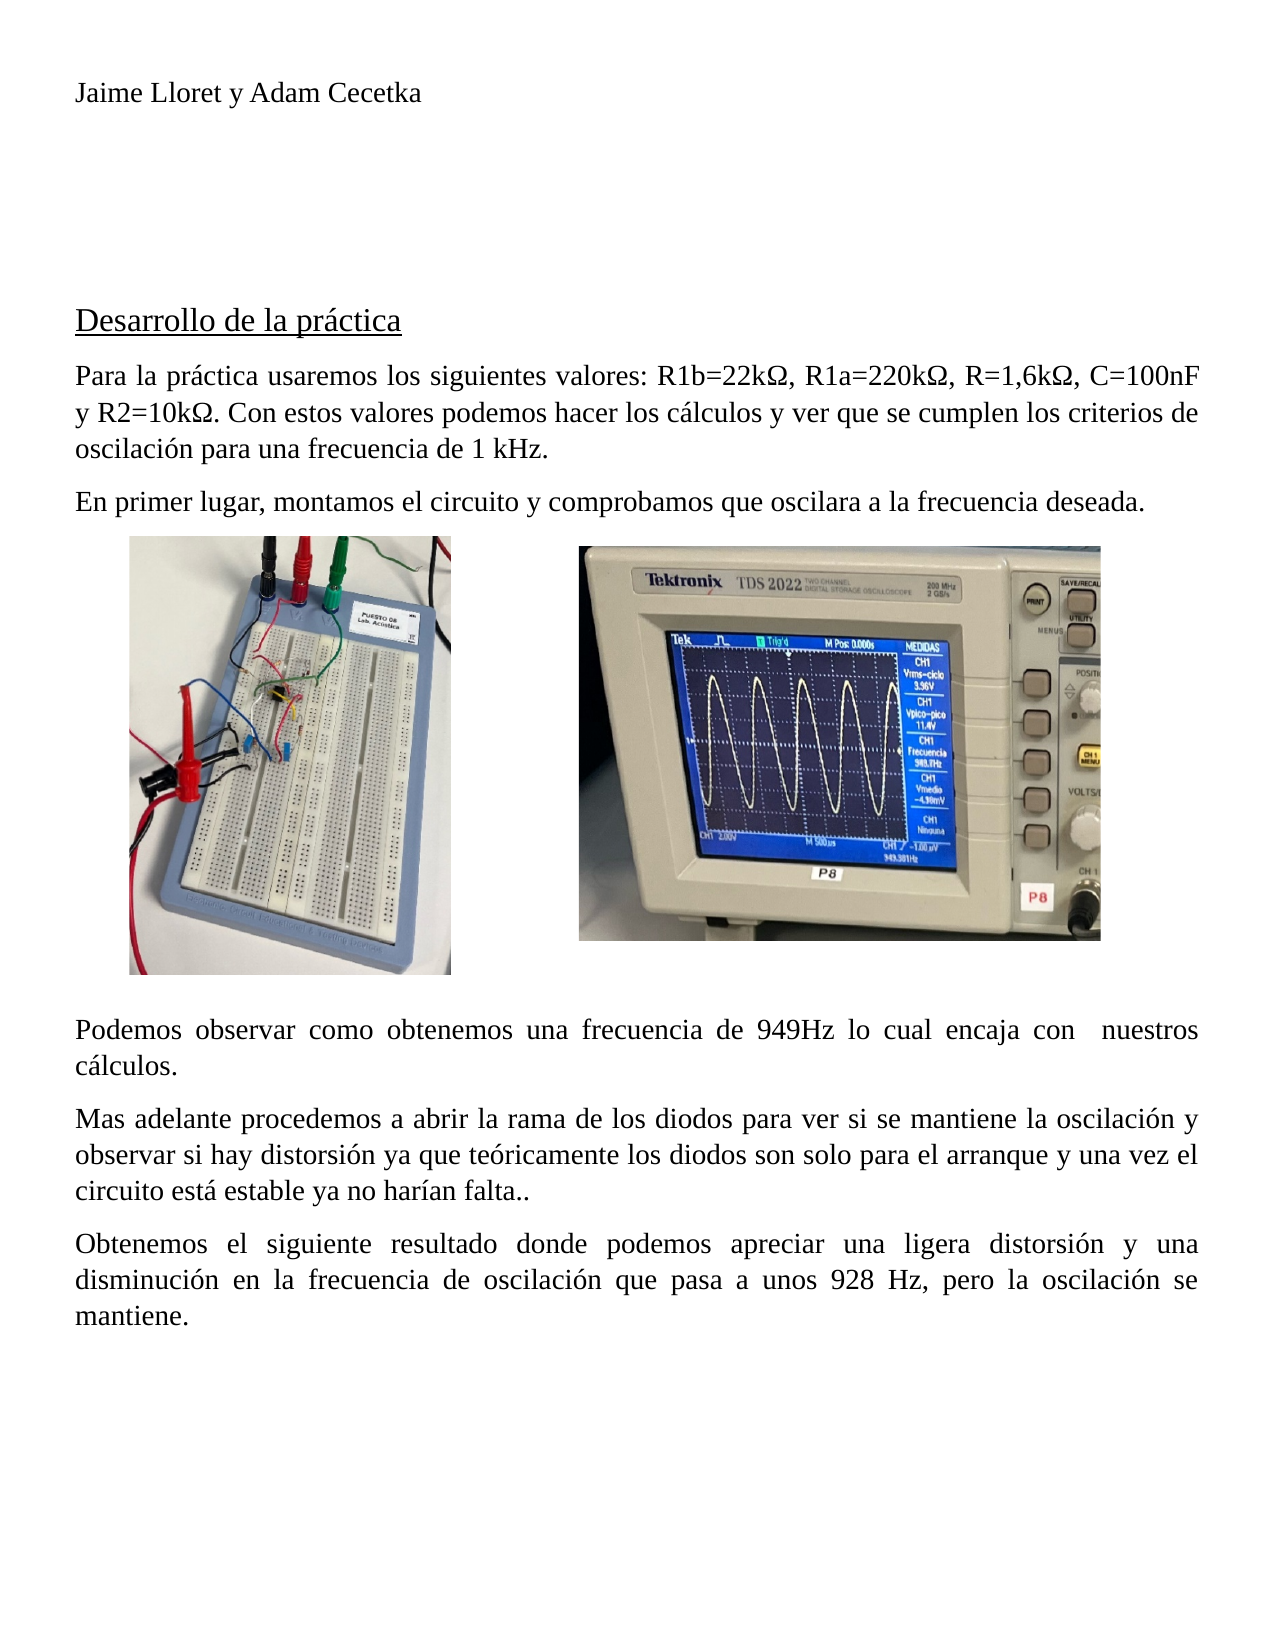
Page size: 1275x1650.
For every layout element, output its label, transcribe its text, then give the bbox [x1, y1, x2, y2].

text Obtenemos el siguiente resultado donde podemos apreciar una ligera distorsión y una disminución en la frecuencia de oscilación que pasa a unos 928 Hz, pero la oscilación se mantiene. [75, 1226, 1200, 1332]
text Podemos observar como obtenemos una frecuencia de 949Hz lo cual encaja con nuestros cálculos. [75, 1012, 1200, 1081]
picture [129, 536, 451, 975]
text Mas adelante procedemos a abrir la rama de los diodos para ver si se mantiene la oscilación y observar si hay distorsión ya que teóricamente los diodos son solo para el arranque y una vez el circuito está estable ya no harían falta.. [75, 1101, 1200, 1207]
text Para la práctica usaremos los siguientes valores: R1b=22kΩ, R1a=220kΩ, R=1,6kΩ, C=100nF y R2=10kΩ. Con estos valores podemos hacer los cálculos y ver que se cumplen los criterios de oscilación para una frecuencia de 1 kHz. [75, 358, 1200, 464]
text En primer lugar, montamos el circuito y comprobamos que oscilara a la frecuencia deseada. [75, 484, 1200, 517]
picture [578, 546, 1101, 941]
text Desarrollo de la práctica [75, 301, 1200, 339]
